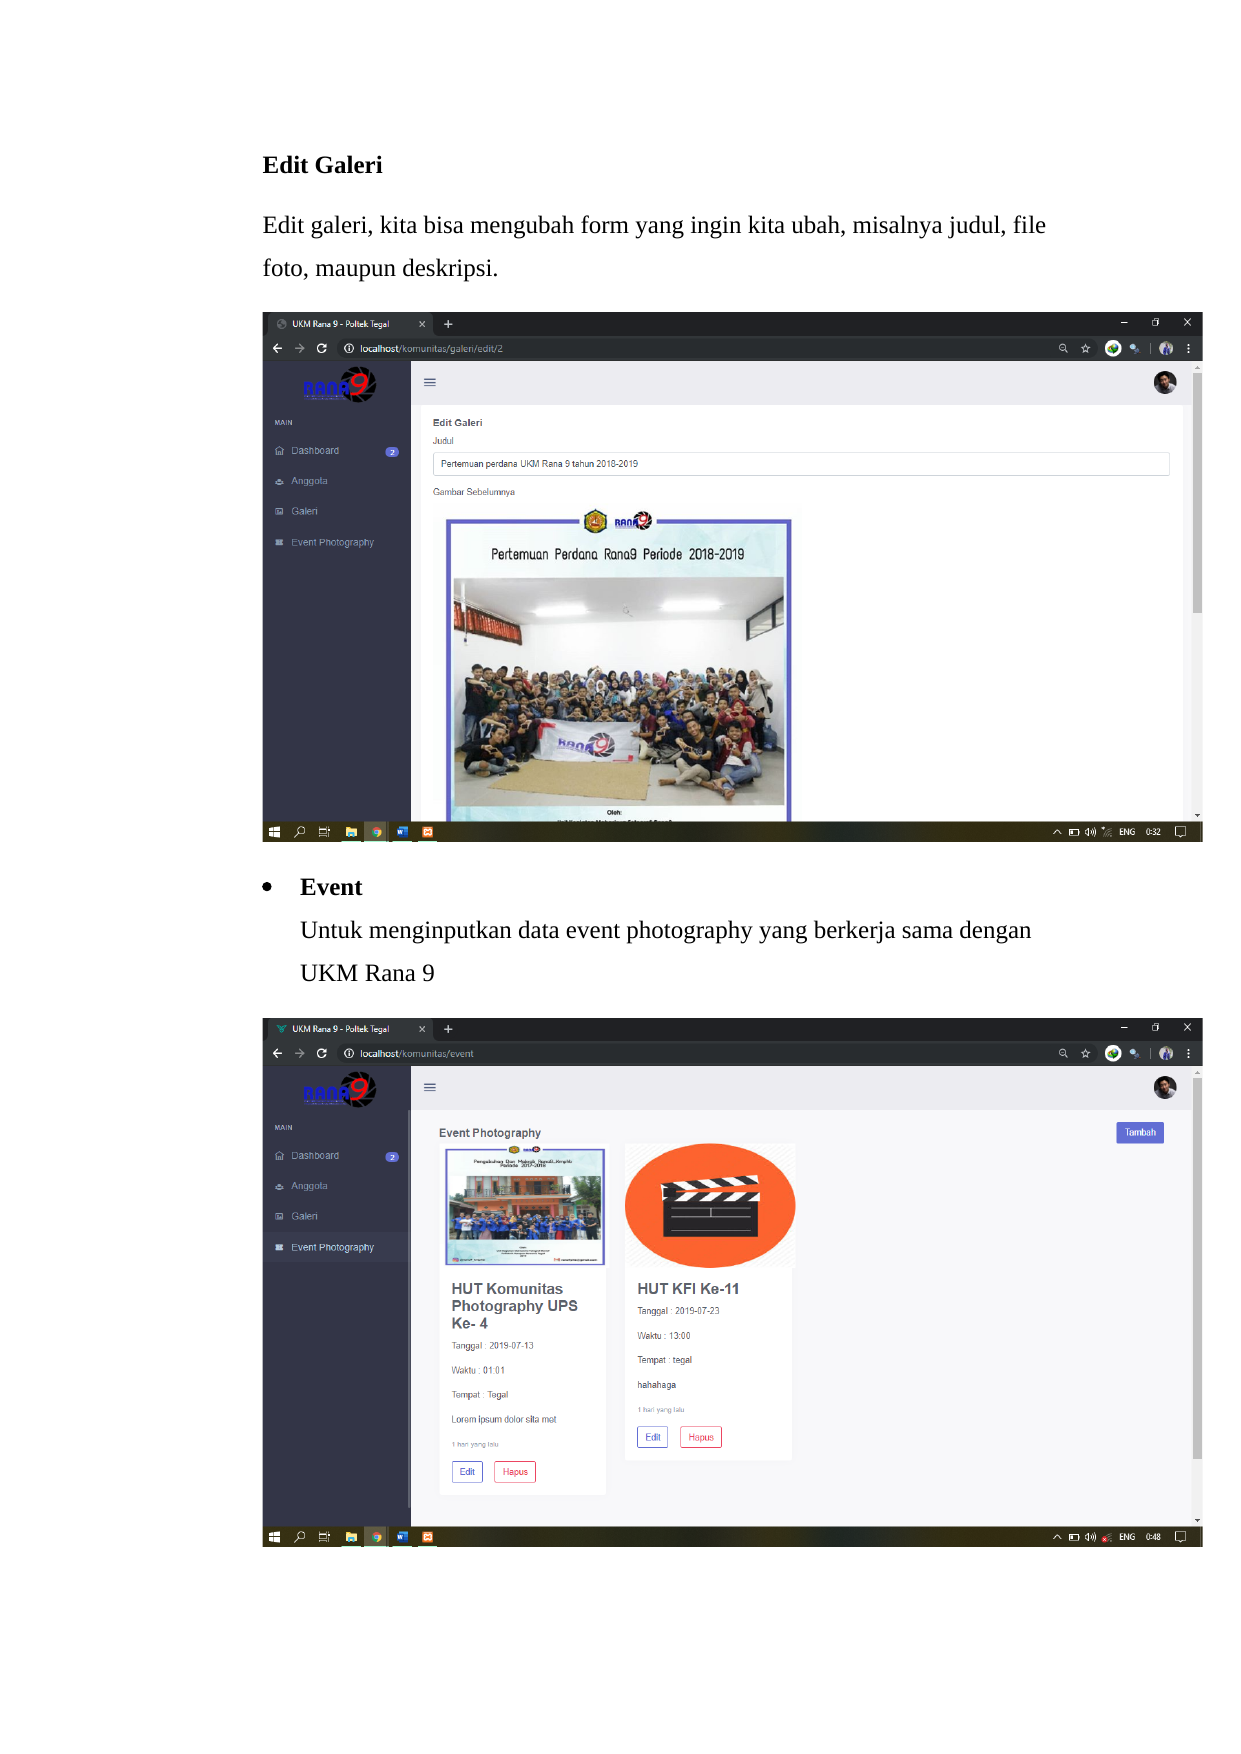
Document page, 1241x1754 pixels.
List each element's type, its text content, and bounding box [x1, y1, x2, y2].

list Event [262, 872, 1090, 901]
list Untuk menginputkan data event photography yang berkerja sama dengan UKM Rana 9 [300, 915, 1090, 987]
picture [262, 312, 1203, 842]
text Edit galeri, kita bisa mengubah form yang ingin kita ubah, misalnya judul, file foto, maupun deskripsi. [262, 210, 1090, 282]
text Edit Galeri [262, 150, 1090, 179]
picture [262, 1018, 1203, 1547]
